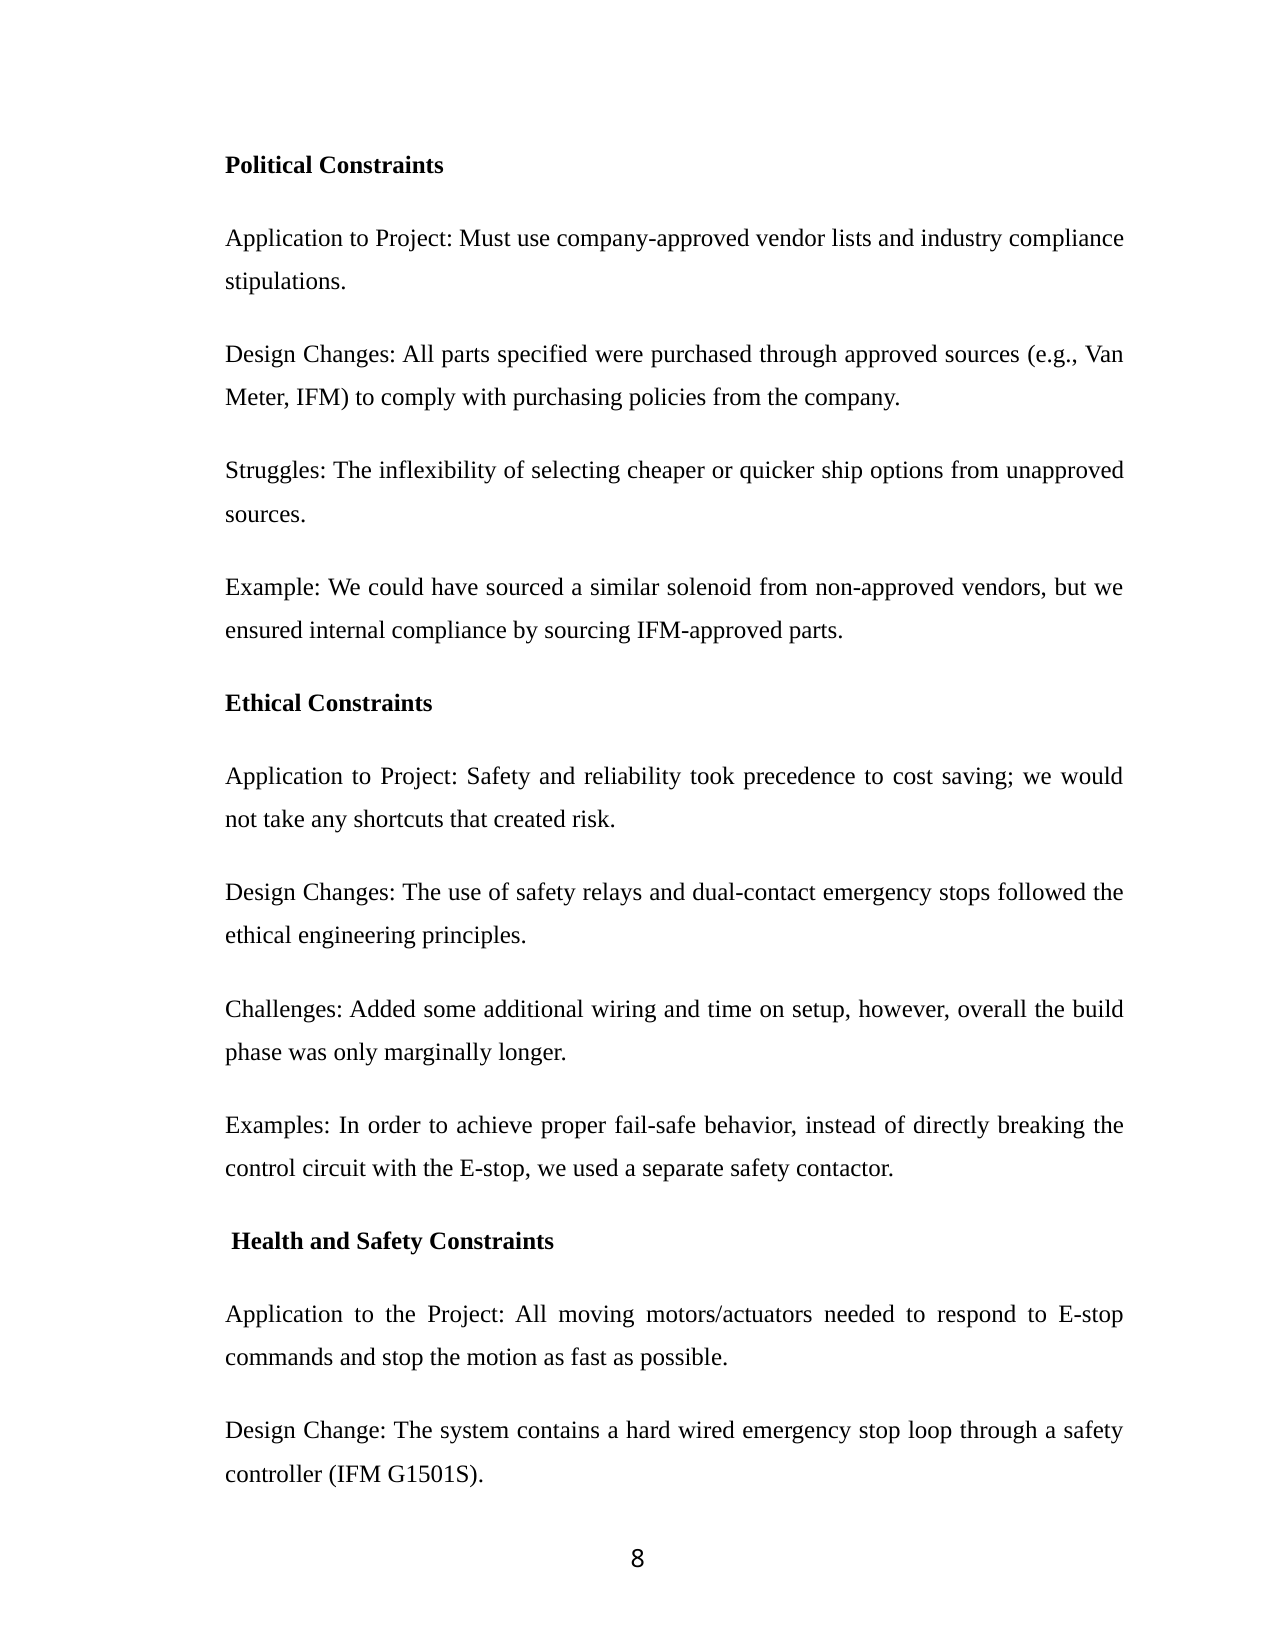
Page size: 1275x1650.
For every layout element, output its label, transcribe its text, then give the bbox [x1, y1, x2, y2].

text Struggles: The inflexibility of selecting cheaper or quicker ship options from unapproved sources. [225, 456, 1125, 527]
text Examples: In order to achieve proper fail-safe behavior, instead of directly breaking the control circuit with the E-stop, we used a separate safety contactor. [225, 1110, 1125, 1182]
text Application to Project: Safety and reliability took precedence to cost saving; we would not take any shortcuts that created risk. [225, 761, 1125, 833]
text Challenges: Added some additional wiring and time on setup, however, overall the build phase was only marginally longer. [225, 994, 1125, 1066]
text Design Change: The system contains a hard wired emergency stop loop through a safety controller (IFM G1501S). [225, 1416, 1125, 1487]
text Example: We could have sourced a similar solenoid from non-approved vendors, but we ensured internal compliance by sourcing IFM-approved parts. [225, 572, 1125, 644]
text Design Changes: All parts specified were purchased through approved sources (e.g., Van Meter, IFM) to comply with purchasing policies from the company. [225, 339, 1125, 411]
text Political Constraints [225, 150, 1125, 179]
text Application to the Project: All moving motors/actuators needed to respond to E-stop commands and stop the motion as fast as possible. [225, 1299, 1125, 1371]
text Design Changes: The use of safety relays and dual-contact emergency stops followed the ethical engineering principles. [225, 877, 1125, 949]
text Ethical Constraints [225, 688, 1125, 717]
text Application to Project: Must use company-approved vendor lists and industry compliance stipulations. [225, 223, 1125, 295]
text Health and Safety Constraints [225, 1226, 1125, 1255]
